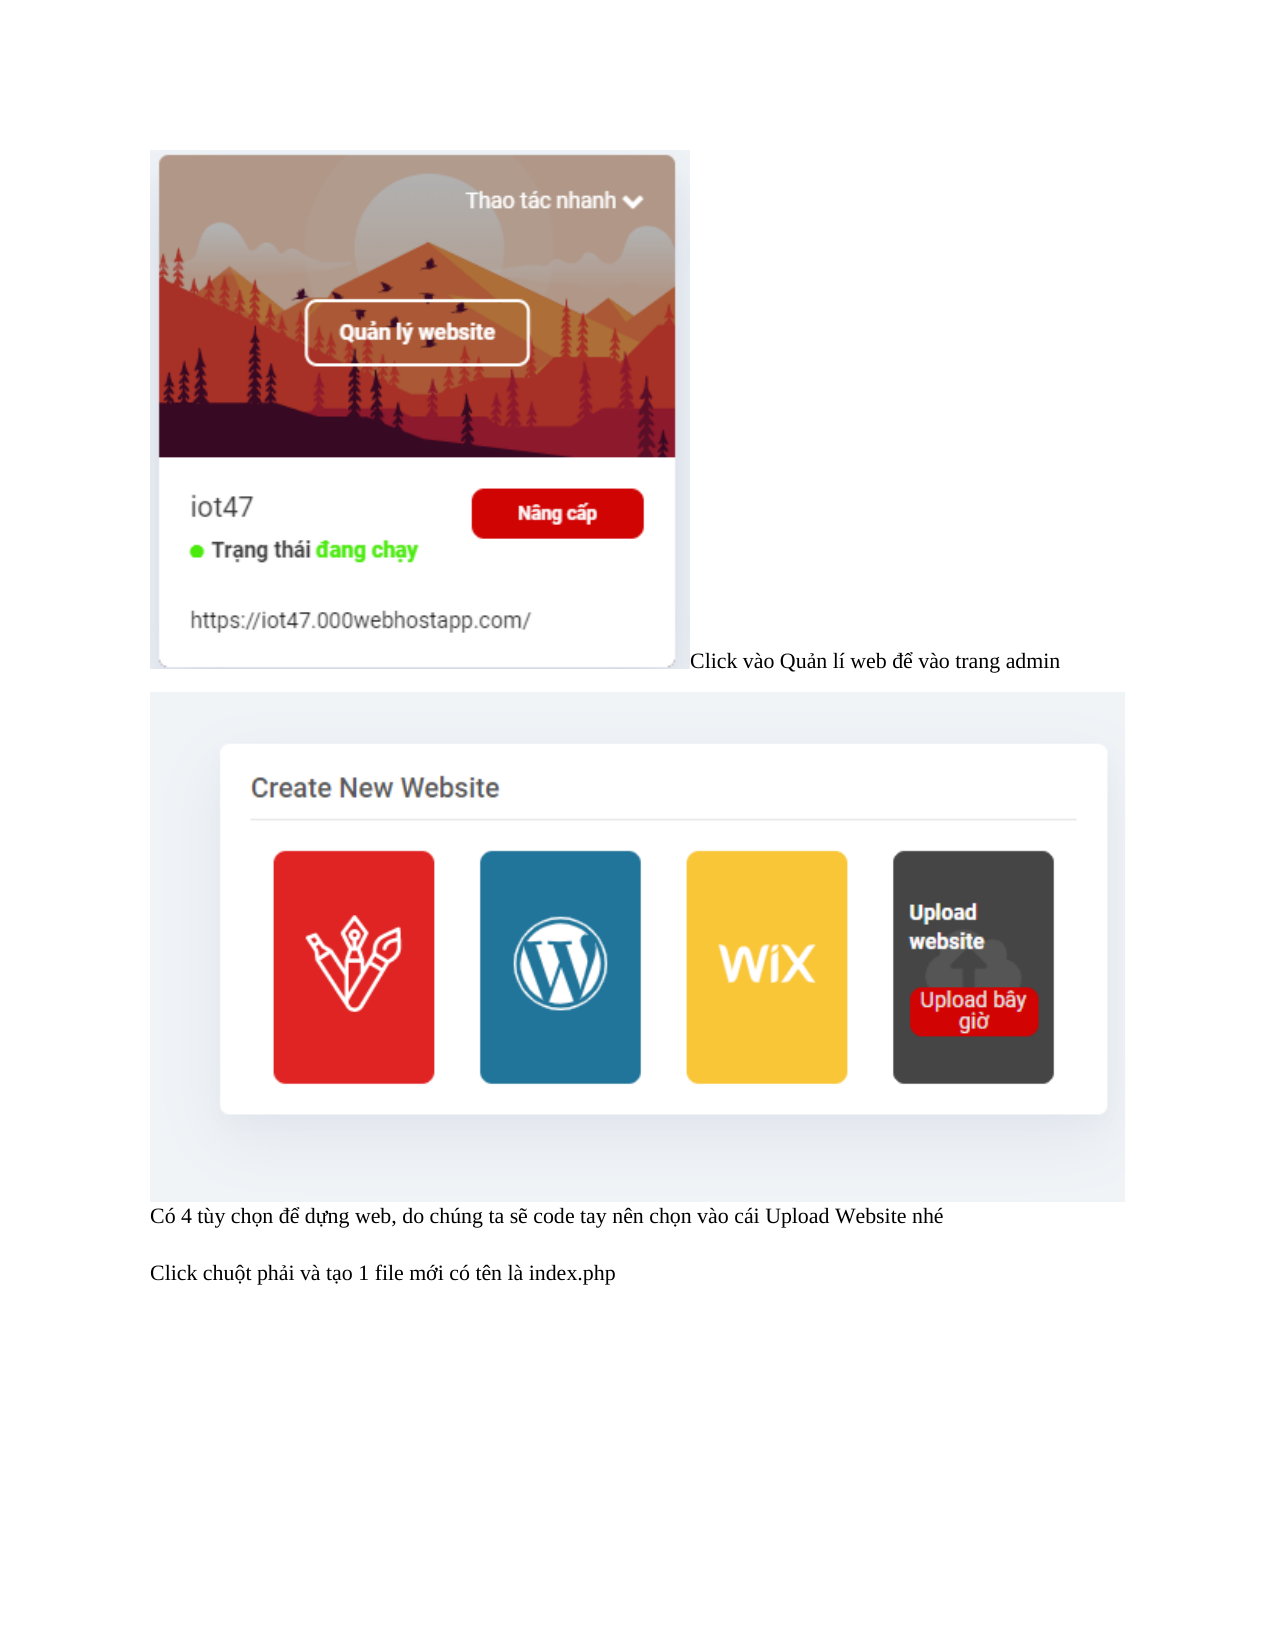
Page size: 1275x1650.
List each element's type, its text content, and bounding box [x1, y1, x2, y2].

picture [150, 692, 1125, 1202]
text Click chuột phải và tạo 1 file mới có tên là index.php [150, 1259, 1125, 1285]
text Có 4 tùy chọn để dựng web, do chúng ta sẽ code tay nên chọn vào cái Upload Website nhé [150, 1202, 1125, 1228]
picture [150, 150, 690, 669]
